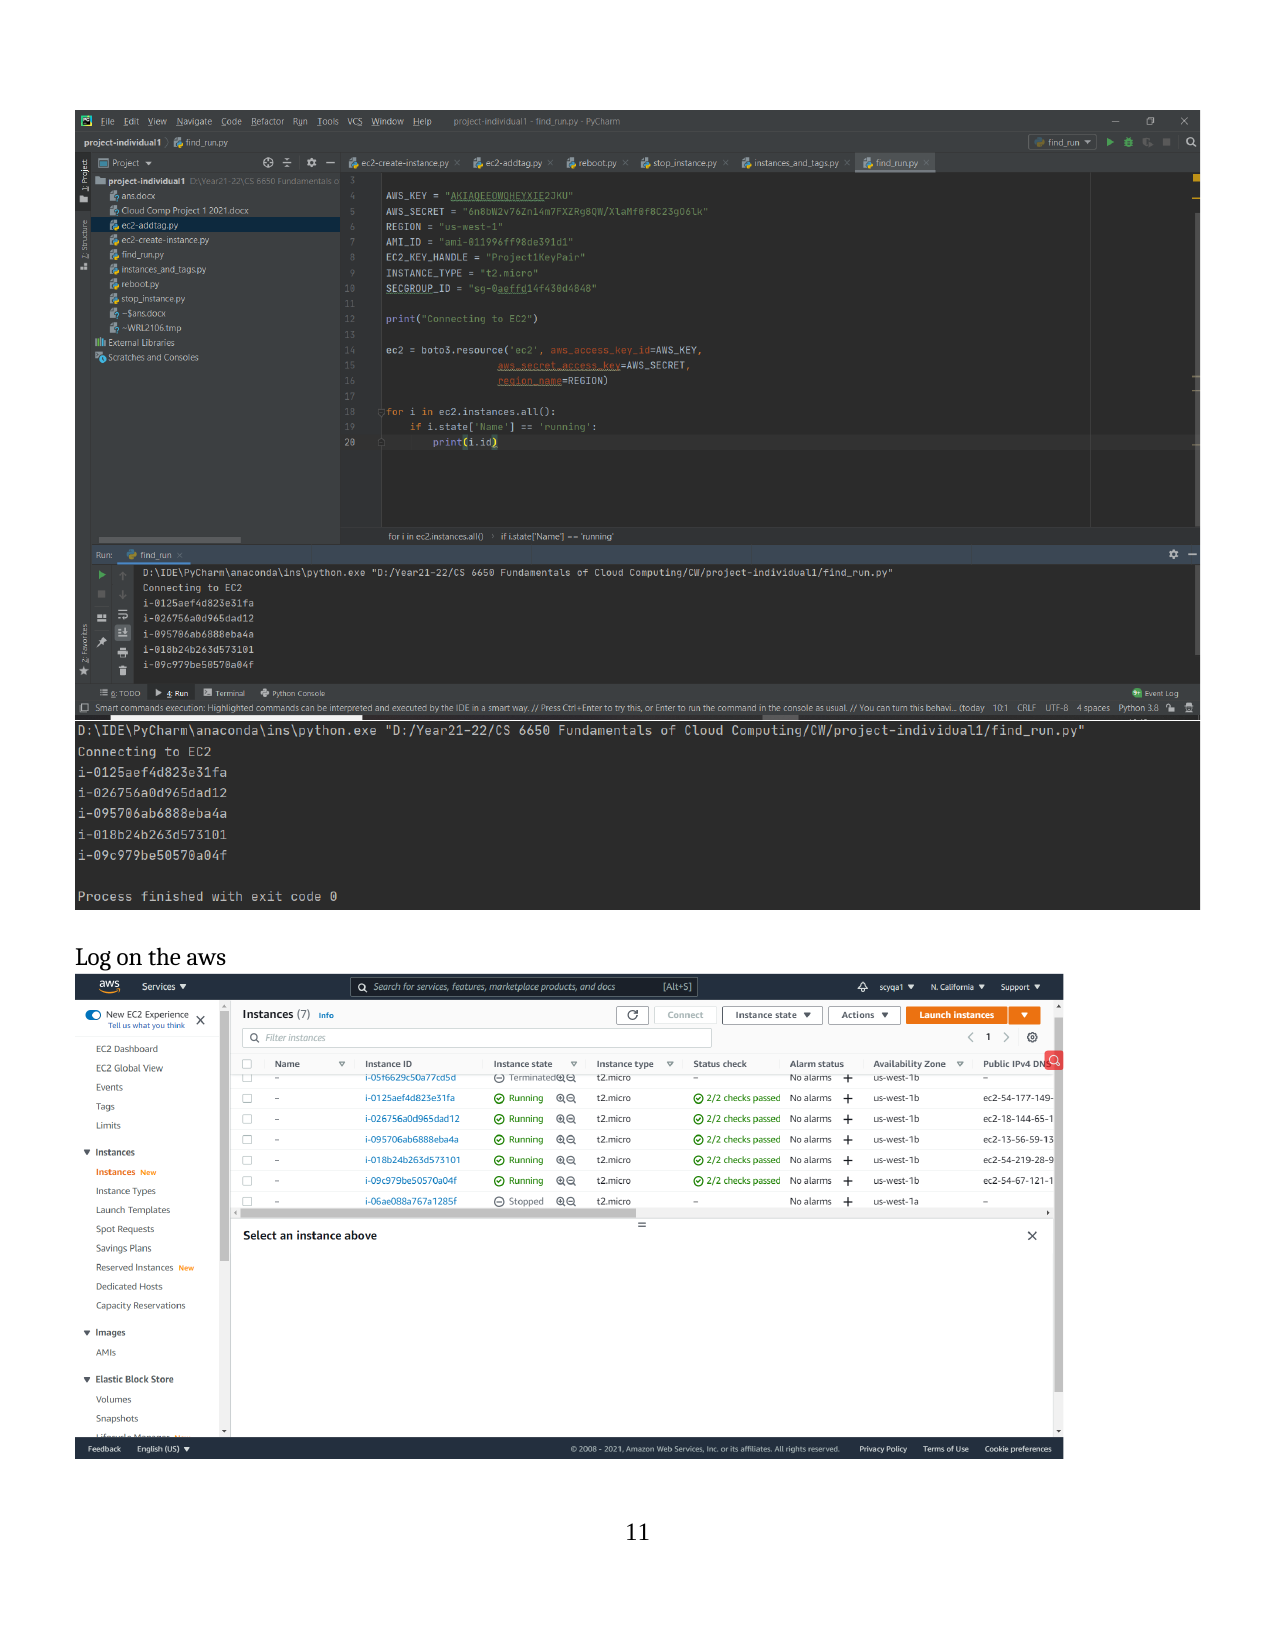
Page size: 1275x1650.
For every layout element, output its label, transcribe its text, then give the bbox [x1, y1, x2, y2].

picture [75, 110, 1200, 720]
picture [75, 721, 1200, 910]
picture [75, 973, 1064, 1459]
text Log on the aws [75, 942, 1200, 971]
